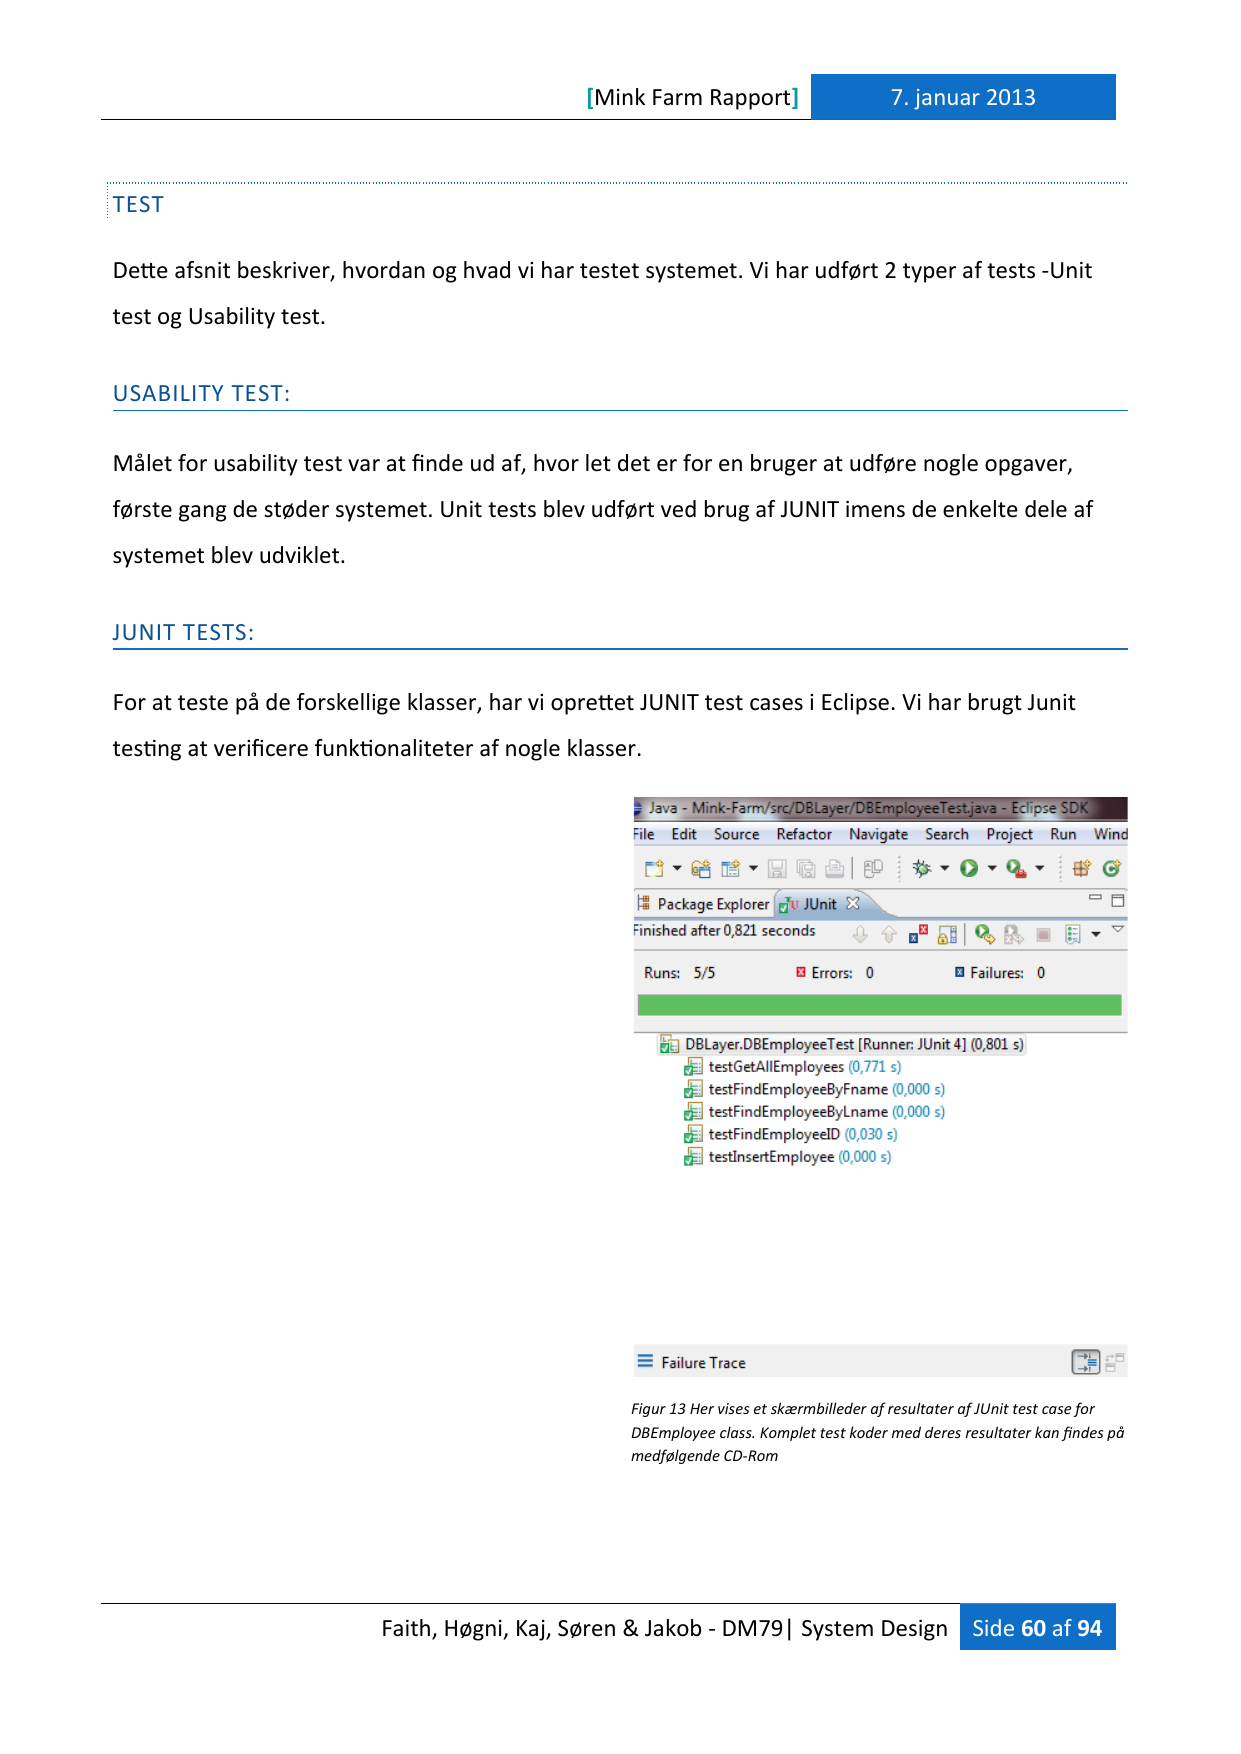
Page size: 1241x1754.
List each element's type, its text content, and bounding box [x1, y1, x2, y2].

picture [633, 797, 1127, 1376]
subtitle Usability Test: [112, 377, 1128, 411]
subtitle JUNIT Tests: [112, 616, 1128, 650]
text For at teste på de forskellige klasser, har vi oprettet JUNIT test cases i Eclipse. Vi har brugt Junit testing at verificere funktionaliteter af nogle klasser. [112, 686, 1128, 762]
subtitle Test [107, 182, 1128, 218]
text Dette afsnit beskriver, hvordan og hvad vi har testet systemet. Vi har udført 2 typer af tests -Unit test og Usability test. [112, 254, 1128, 331]
text Målet for usability test var at finde ud af, hvor let det er for en bruger at udføre nogle opgaver, første gang de støder systemet. Unit tests blev udført ved brug af JUNIT imens de enkelte dele af systemet blev udviklet. [112, 447, 1128, 569]
